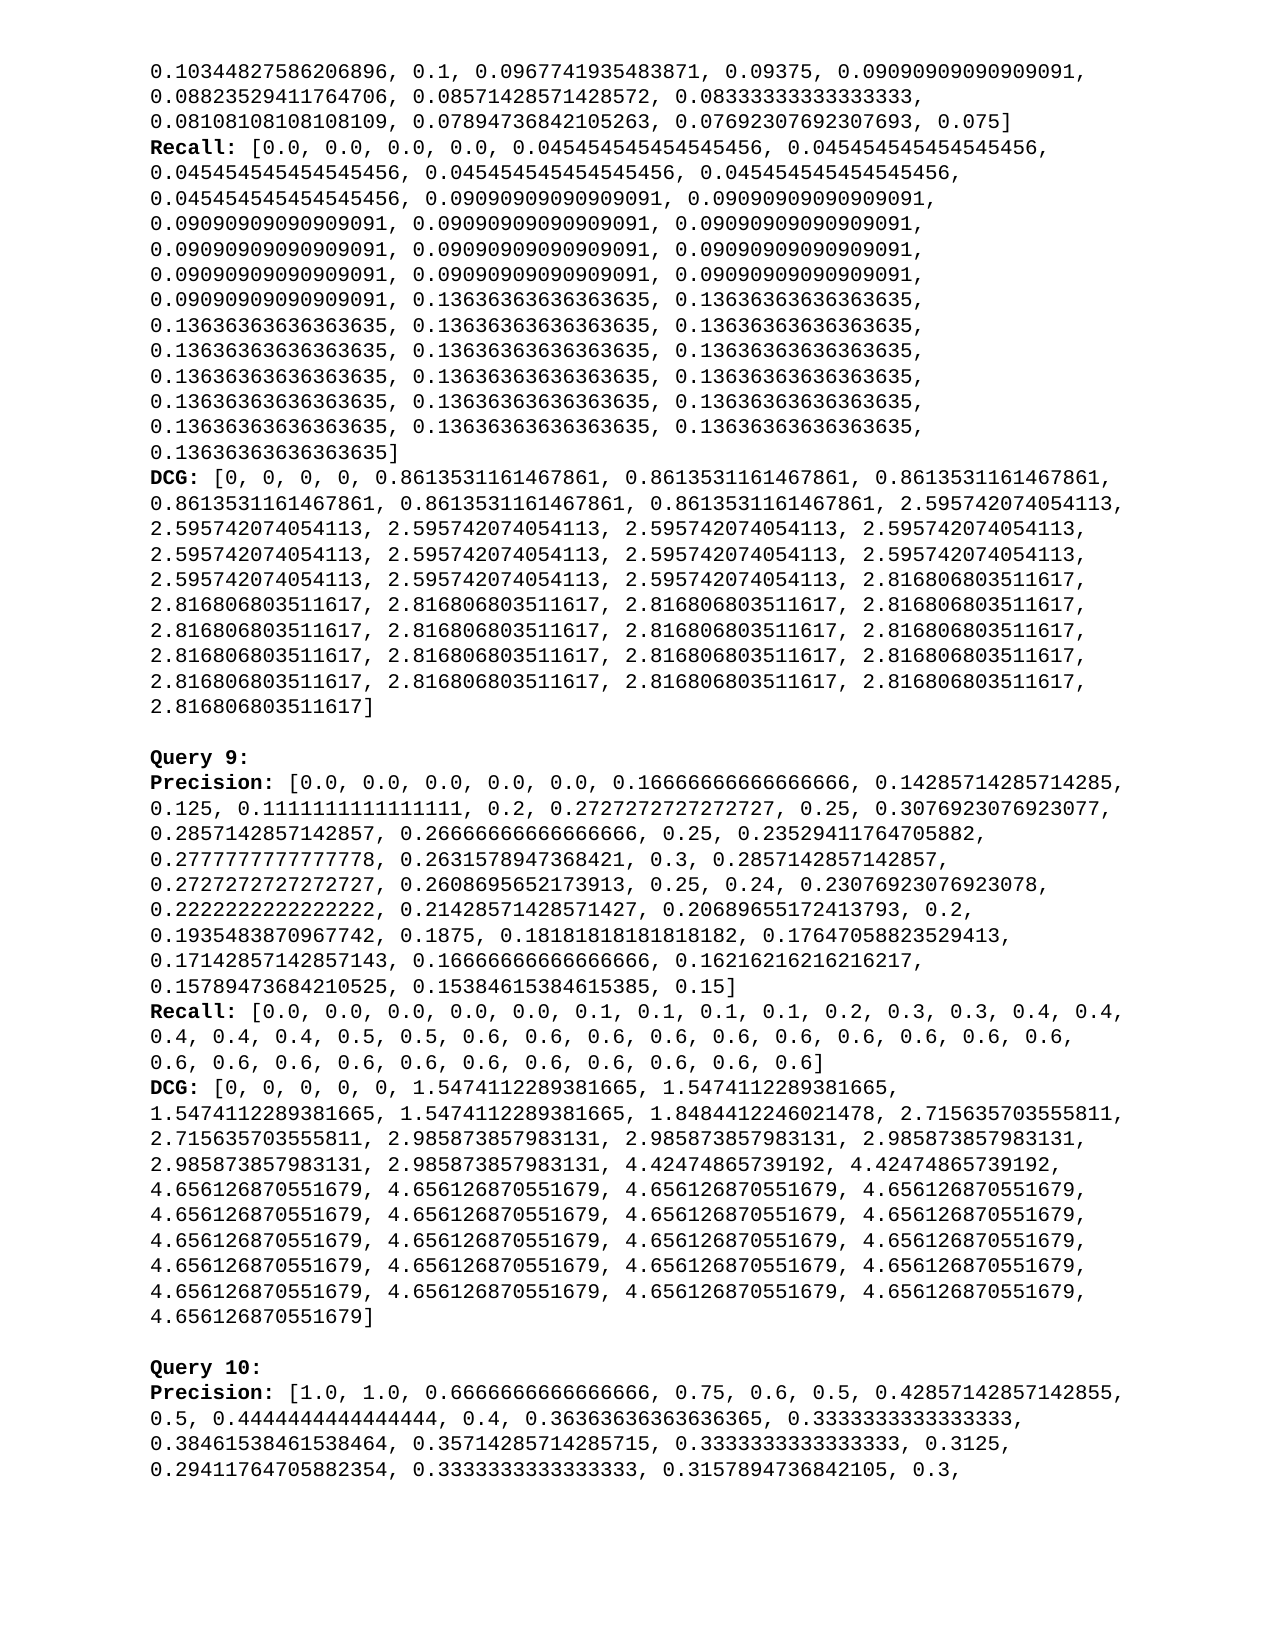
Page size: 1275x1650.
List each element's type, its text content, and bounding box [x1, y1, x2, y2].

text Recall: [0.0, 0.0, 0.0, 0.0, 0.0, 0.1, 0.1, 0.1, 0.1, 0.2, 0.3, 0.3, 0.4, 0.4, 0.4, 0.4, 0.4, 0.5, 0.5, 0.6, 0.6, 0.6, 0.6, 0.6, 0.6, 0.6, 0.6, 0.6, 0.6, 0.6, 0.6, 0.6, 0.6, 0.6, 0.6, 0.6, 0.6, 0.6, 0.6, 0.6] [150, 999, 1125, 1076]
text DCG: [0, 0, 0, 0, 0, 1.5474112289381665, 1.5474112289381665, 1.5474112289381665, 1.5474112289381665, 1.8484412246021478, 2.715635703555811, 2.715635703555811, 2.985873857983131, 2.985873857983131, 2.985873857983131, 2.985873857983131, 2.985873857983131, 4.42474865739192, 4.42474865739192, 4.656126870551679, 4.656126870551679, 4.656126870551679, 4.656126870551679, 4.656126870551679, 4.656126870551679, 4.656126870551679, 4.656126870551679, 4.656126870551679, 4.656126870551679, 4.656126870551679, 4.656126870551679, 4.656126870551679, 4.656126870551679, 4.656126870551679, 4.656126870551679, 4.656126870551679, 4.656126870551679, 4.656126870551679, 4.656126870551679, 4.656126870551679] [150, 1076, 1125, 1330]
text Precision: [0.0, 0.0, 0.0, 0.0, 0.0, 0.16666666666666666, 0.14285714285714285, 0.125, 0.1111111111111111, 0.2, 0.2727272727272727, 0.25, 0.3076923076923077, 0.2857142857142857, 0.26666666666666666, 0.25, 0.23529411764705882, 0.2777777777777778, 0.2631578947368421, 0.3, 0.2857142857142857, 0.2727272727272727, 0.2608695652173913, 0.25, 0.24, 0.23076923076923078, 0.2222222222222222, 0.21428571428571427, 0.20689655172413793, 0.2, 0.1935483870967742, 0.1875, 0.18181818181818182, 0.17647058823529413, 0.17142857142857143, 0.16666666666666666, 0.16216216216216217, 0.15789473684210525, 0.15384615384615385, 0.15] [150, 771, 1125, 999]
text Query 9: [150, 745, 1125, 771]
text DCG: [0, 0, 0, 0, 0.8613531161467861, 0.8613531161467861, 0.8613531161467861, 0.8613531161467861, 0.8613531161467861, 0.8613531161467861, 2.595742074054113, 2.595742074054113, 2.595742074054113, 2.595742074054113, 2.595742074054113, 2.595742074054113, 2.595742074054113, 2.595742074054113, 2.595742074054113, 2.595742074054113, 2.595742074054113, 2.595742074054113, 2.816806803511617, 2.816806803511617, 2.816806803511617, 2.816806803511617, 2.816806803511617, 2.816806803511617, 2.816806803511617, 2.816806803511617, 2.816806803511617, 2.816806803511617, 2.816806803511617, 2.816806803511617, 2.816806803511617, 2.816806803511617, 2.816806803511617, 2.816806803511617, 2.816806803511617, 2.816806803511617] [150, 466, 1125, 720]
text Query 10: [150, 1355, 1125, 1381]
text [150, 59, 1125, 135]
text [150, 1381, 1125, 1482]
text Recall: [0.0, 0.0, 0.0, 0.0, 0.045454545454545456, 0.045454545454545456, 0.045454545454545456, 0.045454545454545456, 0.045454545454545456, 0.045454545454545456, 0.09090909090909091, 0.09090909090909091, 0.09090909090909091, 0.09090909090909091, 0.09090909090909091, 0.09090909090909091, 0.09090909090909091, 0.09090909090909091, 0.09090909090909091, 0.09090909090909091, 0.09090909090909091, 0.09090909090909091, 0.13636363636363635, 0.13636363636363635, 0.13636363636363635, 0.13636363636363635, 0.13636363636363635, 0.13636363636363635, 0.13636363636363635, 0.13636363636363635, 0.13636363636363635, 0.13636363636363635, 0.13636363636363635, 0.13636363636363635, 0.13636363636363635, 0.13636363636363635, 0.13636363636363635, 0.13636363636363635, 0.13636363636363635, 0.13636363636363635] [150, 135, 1125, 466]
